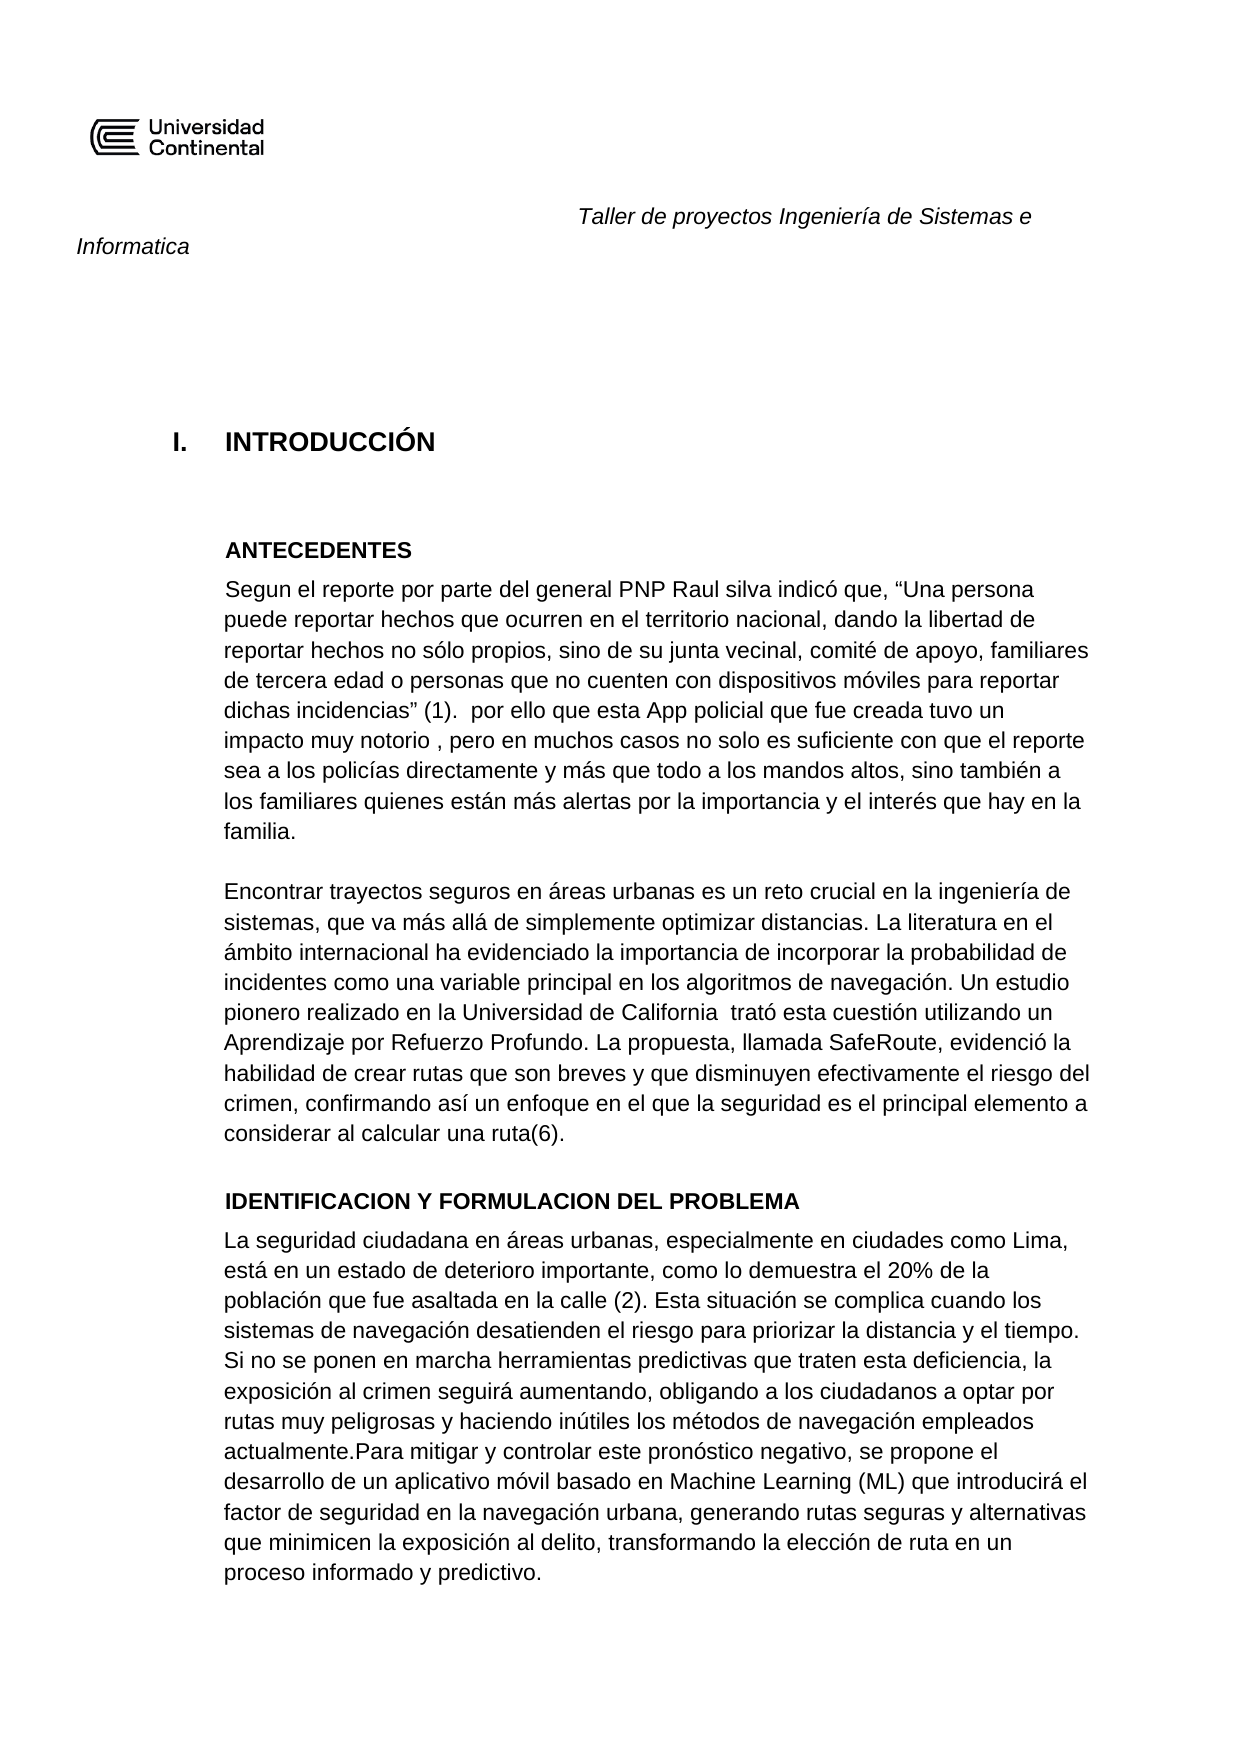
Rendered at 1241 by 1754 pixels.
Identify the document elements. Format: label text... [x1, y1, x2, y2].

text La seguridad ciudadana en áreas urbanas, especialmente en ciudades como Lima, está en un estado de deterioro importante, como lo demuestra el 20% de la población que fue asaltada en la calle (2). Esta situación se complica cuando los sistemas de navegación desatienden el riesgo para priorizar la distancia y el tiempo. Si no se ponen en marcha herramientas predictivas que traten esta deficiencia, la exposición al crimen seguirá aumentando, obligando a los ciudadanos a optar por rutas muy peligrosas y haciendo inútiles los métodos de navegación empleados actualmente.Para mitigar y controlar este pronóstico negativo, se propone el desarrollo de un aplicativo móvil basado en Machine Learning (ML) que introducirá el factor de seguridad en la navegación urbana, generando rutas seguras y alternativas que minimicen la exposición al delito, transformando la elección de ruta en un proceso informado y predictivo. [224, 1227, 1090, 1585]
text Segun el reporte por parte del general PNP Raul silva indicó que, “Una persona puede reportar hechos que ocurren en el territorio nacional, dando la libertad de reportar hechos no sólo propios, sino de su junta vecinal, comité de apoyo, familiares de tercera edad o personas que no cuenten con dispositivos móviles para reportar dichas incidencias” (1). por ello que esta App policial que fue creada tuvo un impacto muy notorio , pero en muchos casos no solo es suficiente con que el reporte sea a los policías directamente y más que todo a los mandos altos, sino también a los familiares quienes están más alertas por la importancia y el interés que hay en la familia. [224, 576, 1090, 844]
picture [76, 75, 279, 200]
text Encontrar trayectos seguros en áreas urbanas es un reto crucial en la ingeniería de sistemas, que va más allá de simplemente optimizar distancias. La literatura en el ámbito internacional ha evidenciado la importancia de incorporar la probabilidad de incidentes como una variable principal en los algoritmos de navegación. Un estudio pionero realizado en la Universidad de California trató esta cuestión utilizando un Aprendizaje por Refuerzo Profundo. La propuesta, llamada SafeRoute, evidenció la habilidad de crear rutas que son breves y que disminuyen efectivamente el riesgo del crimen, confirmando así un enfoque en el que la seguridad es el principal elemento a considerar al calcular una ruta(6). [224, 1086, 1090, 1146]
text Encontrar trayectos seguros en áreas urbanas es un reto crucial en la ingeniería de sistemas, que va más allá de simplemente optimizar distancias. La literatura en el ámbito internacional ha evidenciado la importancia de incorporar la probabilidad de incidentes como una variable principal en los algoritmos de navegación. Un estudio pionero realizado en la Universidad de California trató esta cuestión utilizando un Aprendizaje por Refuerzo Profundo. La propuesta, llamada SafeRoute, evidenció la habilidad de crear rutas que son breves y que disminuyen efectivamente el riesgo del crimen, confirmando así un enfoque en el que la seguridad es el principal elemento a considerar al calcular una ruta(6). [224, 878, 1090, 1060]
subtitle ANTECEDENTES [225, 537, 1090, 564]
subtitle IDENTIFICACION Y FORMULACION DEL PROBLEMA [225, 1188, 1090, 1214]
subtitle INTRODUCCIÓN [187, 426, 1090, 457]
